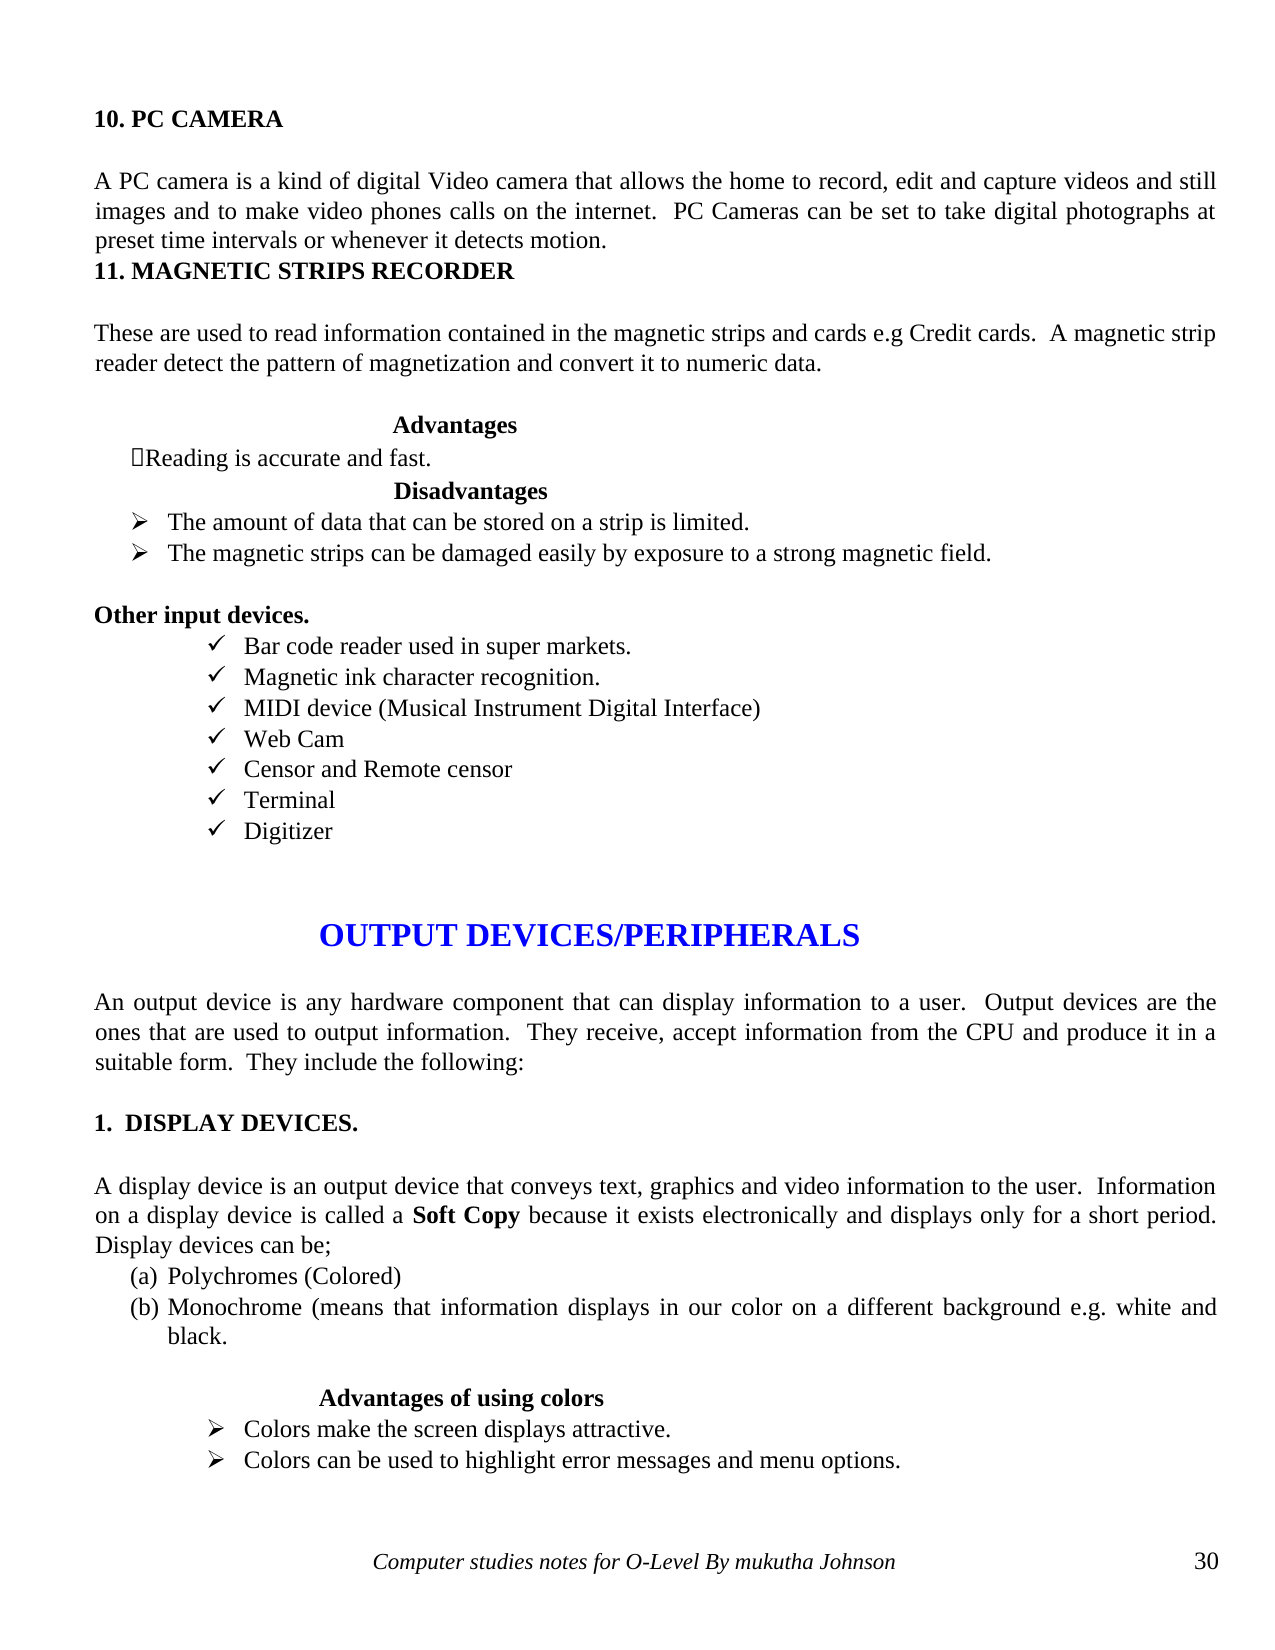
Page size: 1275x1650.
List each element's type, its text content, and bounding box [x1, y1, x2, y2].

list The magnetic strips can be damaged easily by exposure to a strong magnetic field. [130, 538, 1218, 567]
list Bar code reader used in super markets. [206, 631, 1218, 660]
list The amount of data that can be stored on a strip is limited. [130, 507, 1218, 536]
subtitle 11. MAGNETIC STRIPS RECORDER [94, 256, 1219, 285]
text Advantages Reading is accurate and fast. [130, 410, 545, 474]
list Magnetic ink character recognition. [206, 662, 1218, 691]
text A display device is an output device that conveys text, graphics and video information to the user. Information on a display device is called a Soft Copy because it exists electronically and displays only for a short period. Display devices can be; [94, 1171, 1218, 1259]
subtitle Disadvantages [394, 476, 1219, 505]
list Digitizer [206, 816, 1218, 845]
subtitle Advantages of using colors [319, 1383, 1219, 1412]
list MIDI device (Musical Instrument Digital Interface) [206, 693, 1218, 722]
list Colors make the screen displays attractive. [206, 1414, 1218, 1443]
list Colors can be used to highlight error messages and menu options. [206, 1445, 1218, 1474]
text Other input devices. [94, 600, 1219, 629]
subtitle OUTPUT DEVICES/PERIPHERALS [319, 915, 1219, 953]
list Monochrome (means that information displays in our color on a different background e.g. white and black. [130, 1292, 1218, 1350]
list Censor and Remote censor [206, 754, 1218, 783]
subtitle 10. PC CAMERA [94, 104, 1219, 133]
list Polychromes (Colored) [130, 1261, 1218, 1289]
text An output device is any hardware component that can display information to a user. Output devices are the ones that are used to output information. They receive, accept information from the CPU and produce it in a suitable form. They include the following: [94, 987, 1218, 1075]
list Terminal [206, 785, 1218, 814]
list Web Cam [206, 724, 1218, 752]
text A PC camera is a kind of digital Video camera that allows the home to record, edit and capture videos and still images and to make video phones calls on the internet. PC Cameras can be set to take digital photographs at preset time intervals or whenever it detects motion. [94, 166, 1218, 254]
text 1. DISPLAY DEVICES. [94, 1108, 1219, 1137]
text These are used to read information contained in the magnetic strips and cards e.g Credit cards. A magnetic strip reader detect the pattern of magnetization and convert it to numeric data. [94, 318, 1218, 377]
